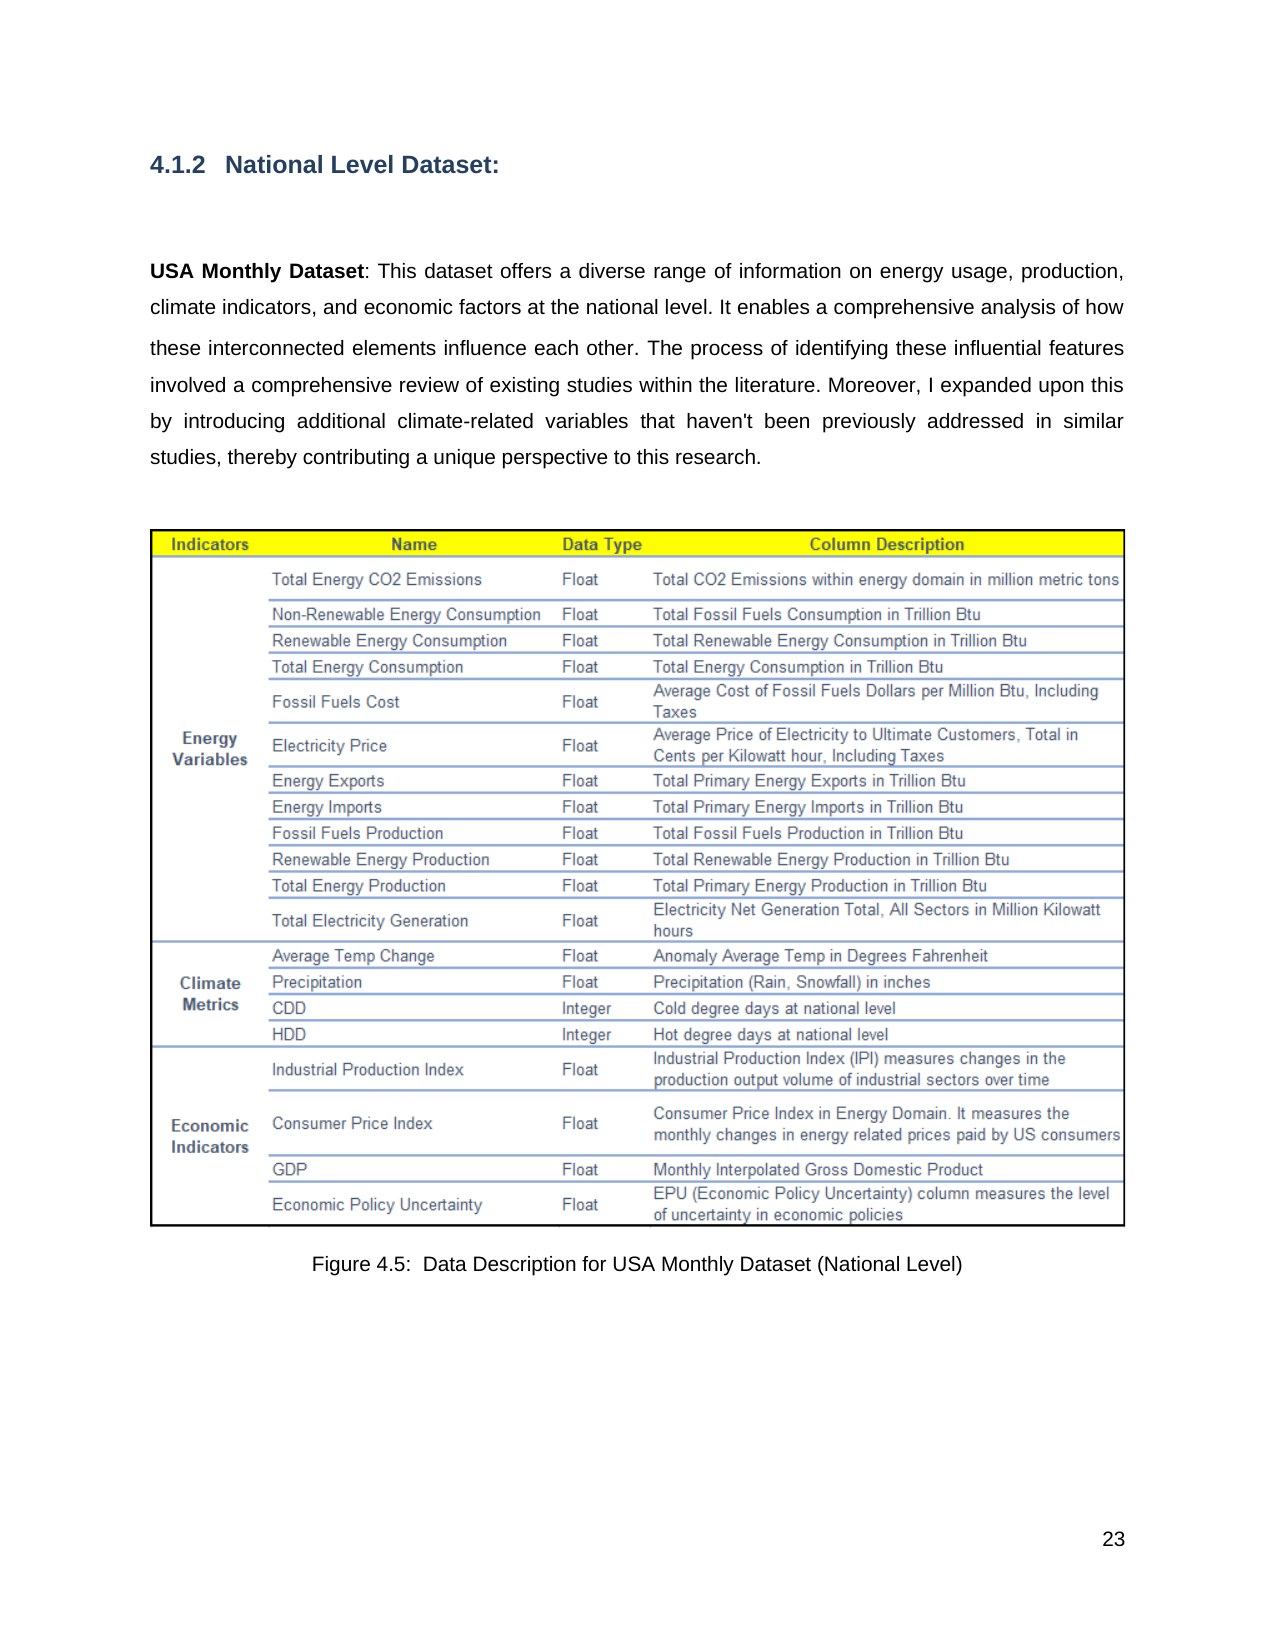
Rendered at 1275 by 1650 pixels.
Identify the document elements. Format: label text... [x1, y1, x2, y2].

picture [150, 529, 1125, 1228]
subtitle National Level Dataset: [150, 150, 1125, 179]
text Figure 4.5: Data Description for USA Monthly Dataset (National Level) [150, 1252, 1125, 1276]
text USA Monthly Dataset: This dataset offers a diverse range of information on energy usage, production, climate indicators, and economic factors at the national level. It enables a comprehensive analysis of how these interconnected elements influence each other. The process of identifying these influential features involved a comprehensive review of existing studies within the literature. Moreover, I expanded upon this by introducing additional climate-related variables that haven't been previously addressed in similar studies, thereby contributing a unique perspective to this research. [150, 259, 1125, 469]
